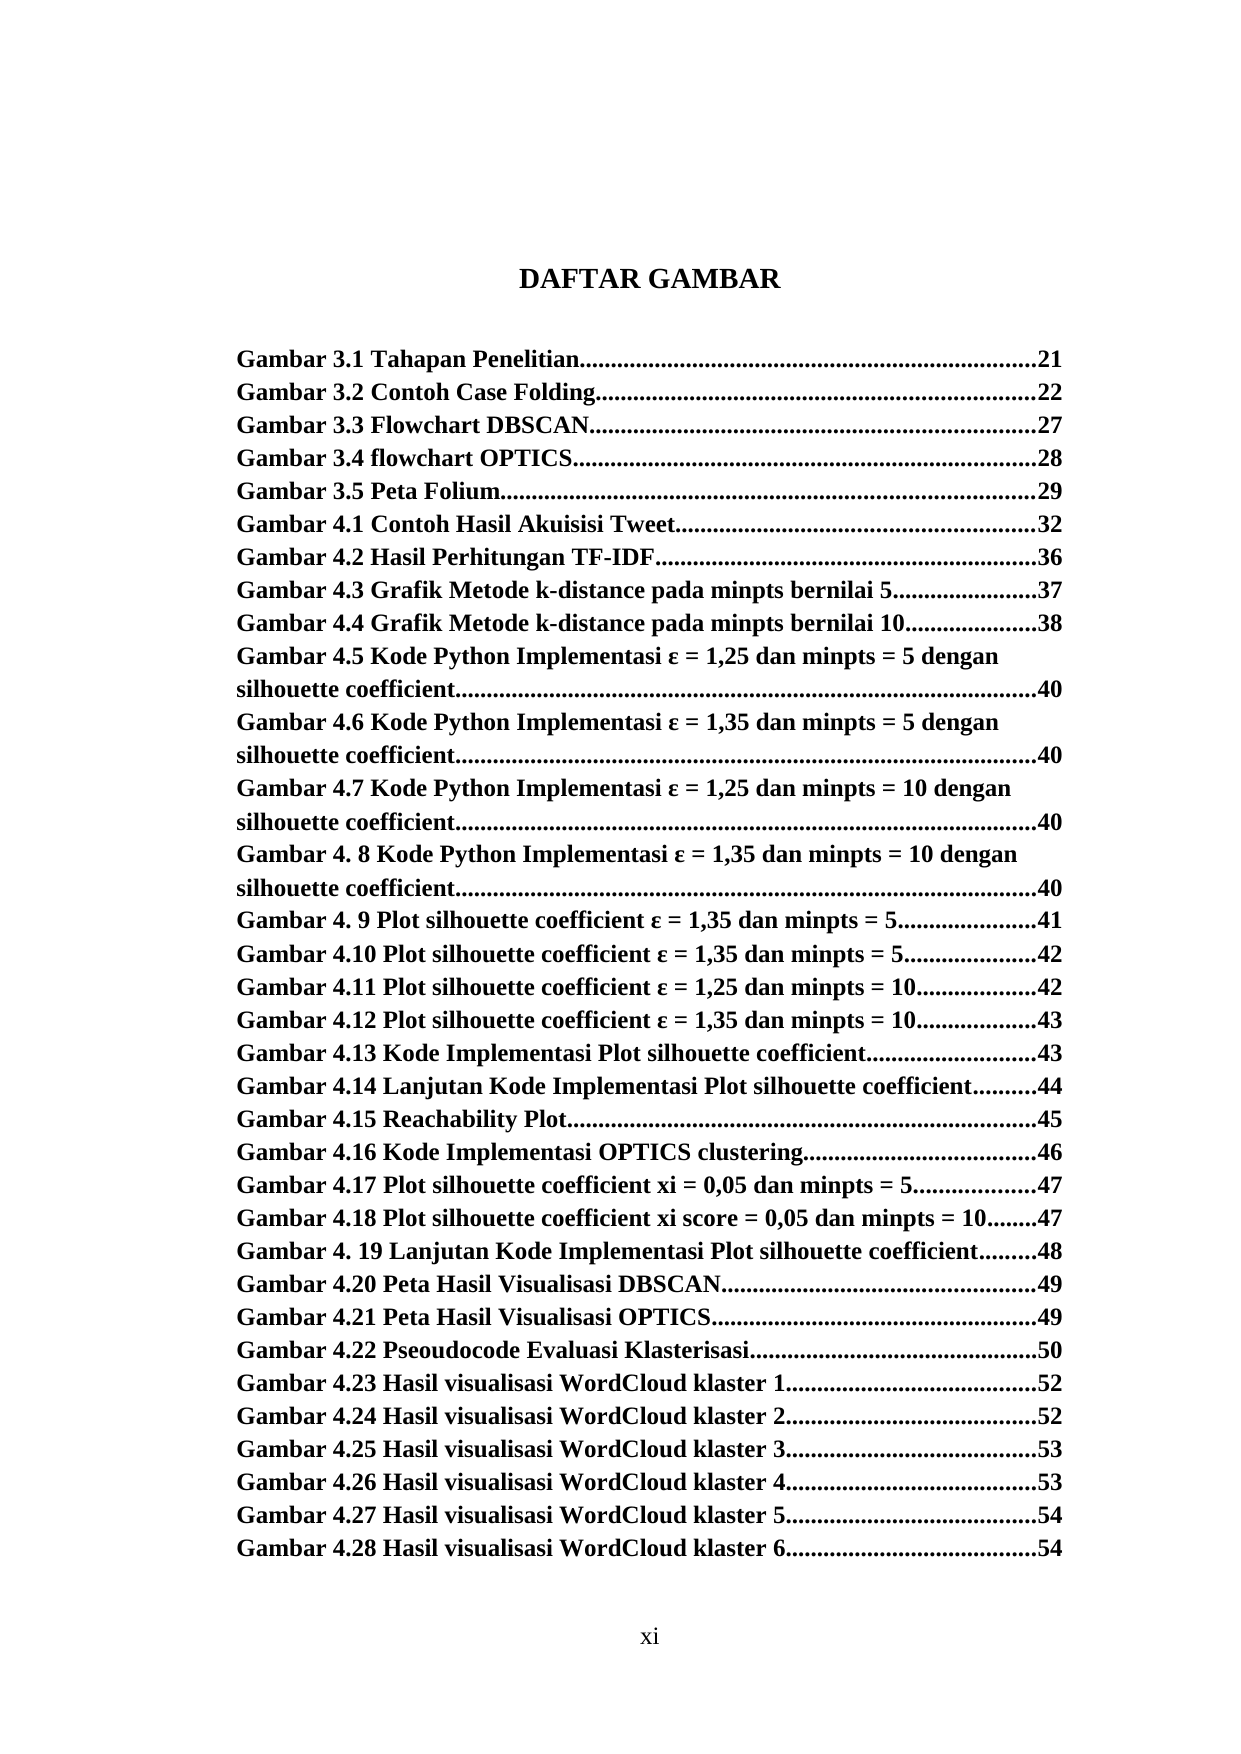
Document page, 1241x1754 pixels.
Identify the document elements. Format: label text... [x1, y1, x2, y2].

text Gambar 3.4 flowchart OPTICS 28 [236, 443, 1063, 472]
text Gambar 4.27 Hasil visualisasi WordCloud klaster 5 54 [236, 1500, 1063, 1529]
text Gambar 3.1 Tahapan Penelitian 21 [236, 344, 1063, 373]
text Gambar 4.14 Lanjutan Kode Implementasi Plot silhouette coefficient 44 [236, 1071, 1063, 1099]
text Gambar 4.12 Plot silhouette coefficient ε = 1,35 dan minpts = 10 43 [236, 1005, 1063, 1033]
text Gambar 4.7 Kode Python Implementasi ε = 1,25 dan minpts = 10 dengan silhouette coefficient 40 [236, 773, 1063, 835]
text Gambar 4.20 Peta Hasil Visualisasi DBSCAN 49 [236, 1269, 1063, 1298]
text Gambar 4.3 Grafik Metode k-distance pada minpts bernilai 5 37 [236, 575, 1063, 604]
text Gambar 4.25 Hasil visualisasi WordCloud klaster 3 53 [236, 1434, 1063, 1463]
text Gambar 4.24 Hasil visualisasi WordCloud klaster 2 52 [236, 1401, 1063, 1430]
text Gambar 3.5 Peta Folium 29 [236, 476, 1063, 505]
text Gambar 4.17 Plot silhouette coefficient xi = 0,05 dan minpts = 5 47 [236, 1170, 1063, 1198]
text Gambar 4.23 Hasil visualisasi WordCloud klaster 1 52 [236, 1368, 1063, 1397]
text Gambar 4.22 Pseoudocode Evaluasi Klasterisasi 50 [236, 1335, 1063, 1364]
text Gambar 4.16 Kode Implementasi OPTICS clustering 46 [236, 1137, 1063, 1166]
text Gambar 4. 19 Lanjutan Kode Implementasi Plot silhouette coefficient 48 [236, 1236, 1063, 1264]
text Gambar 4.18 Plot silhouette coefficient xi score = 0,05 dan minpts = 10 47 [236, 1203, 1063, 1232]
text Gambar 4.28 Hasil visualisasi WordCloud klaster 6 54 [236, 1533, 1063, 1562]
text Gambar 4.10 Plot silhouette coefficient ε = 1,35 dan minpts = 5 42 [236, 939, 1063, 967]
text Gambar 4.21 Peta Hasil Visualisasi OPTICS 49 [236, 1302, 1063, 1331]
text Gambar 4.6 Kode Python Implementasi ε = 1,35 dan minpts = 5 dengan silhouette coefficient 40 [236, 707, 1063, 769]
text Gambar 3.2 Contoh Case Folding 22 [236, 377, 1063, 406]
text Gambar 4.26 Hasil visualisasi WordCloud klaster 4 53 [236, 1467, 1063, 1496]
text Gambar 4.5 Kode Python Implementasi ε = 1,25 dan minpts = 5 dengan silhouette coefficient 40 [236, 641, 1063, 703]
subtitle DAFTAR GAMBAR [236, 261, 1063, 295]
text Gambar 4. 9 Plot silhouette coefficient ε = 1,35 dan minpts = 5 41 [236, 906, 1063, 934]
text Gambar 4.15 Reachability Plot 45 [236, 1104, 1063, 1132]
text Gambar 4.4 Grafik Metode k-distance pada minpts bernilai 10 38 [236, 608, 1063, 637]
text Gambar 4.13 Kode Implementasi Plot silhouette coefficient 43 [236, 1038, 1063, 1066]
text Gambar 4.2 Hasil Perhitungan TF-IDF 36 [236, 542, 1063, 571]
text Gambar 4. 8 Kode Python Implementasi ε = 1,35 dan minpts = 10 dengan silhouette coefficient 40 [236, 839, 1063, 901]
text Gambar 4.1 Contoh Hasil Akuisisi Tweet 32 [236, 509, 1063, 538]
text Gambar 4.11 Plot silhouette coefficient ε = 1,25 dan minpts = 10 42 [236, 972, 1063, 1000]
text Gambar 3.3 Flowchart DBSCAN 27 [236, 410, 1063, 439]
